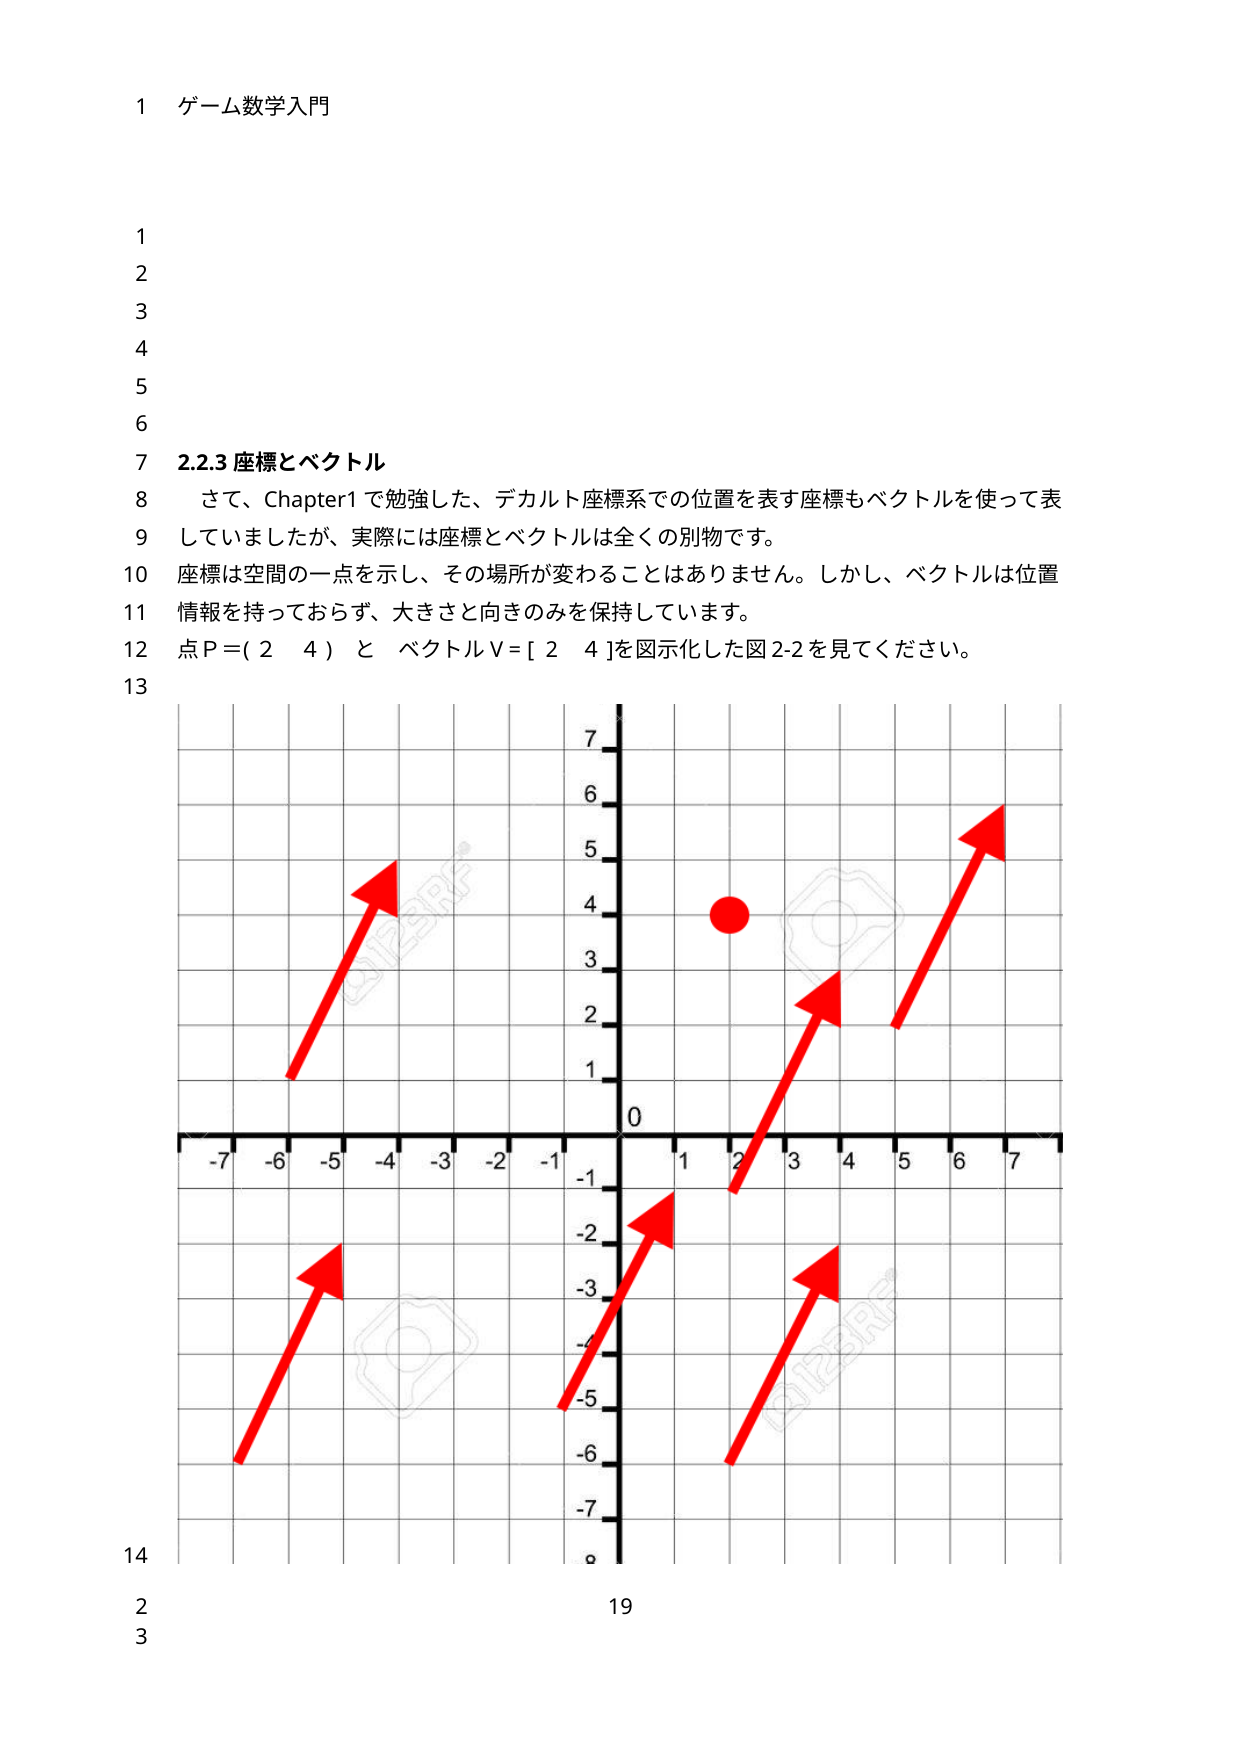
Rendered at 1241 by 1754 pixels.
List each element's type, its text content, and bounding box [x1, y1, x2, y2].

subtitle 2.2.3 座標とベクトル [177, 442, 1063, 479]
text 点Ｐ＝( ２ ４ ) と ベクトルV = [ 2 ４ ]を図示化した図2-2を見てください。 [177, 629, 1063, 667]
text さて、Chapter1で勉強した、デカルト座標系での位置を表す座標もベクトルを使って表していましたが、実際には座標とベクトルは全くの別物です。 [177, 479, 1063, 554]
picture [177, 704, 1063, 1564]
text 座標は空間の一点を示し、その場所が変わることはありません。しかし、ベクトルは位置情報を持っておらず、大きさと向きのみを保持しています。 [177, 554, 1063, 629]
